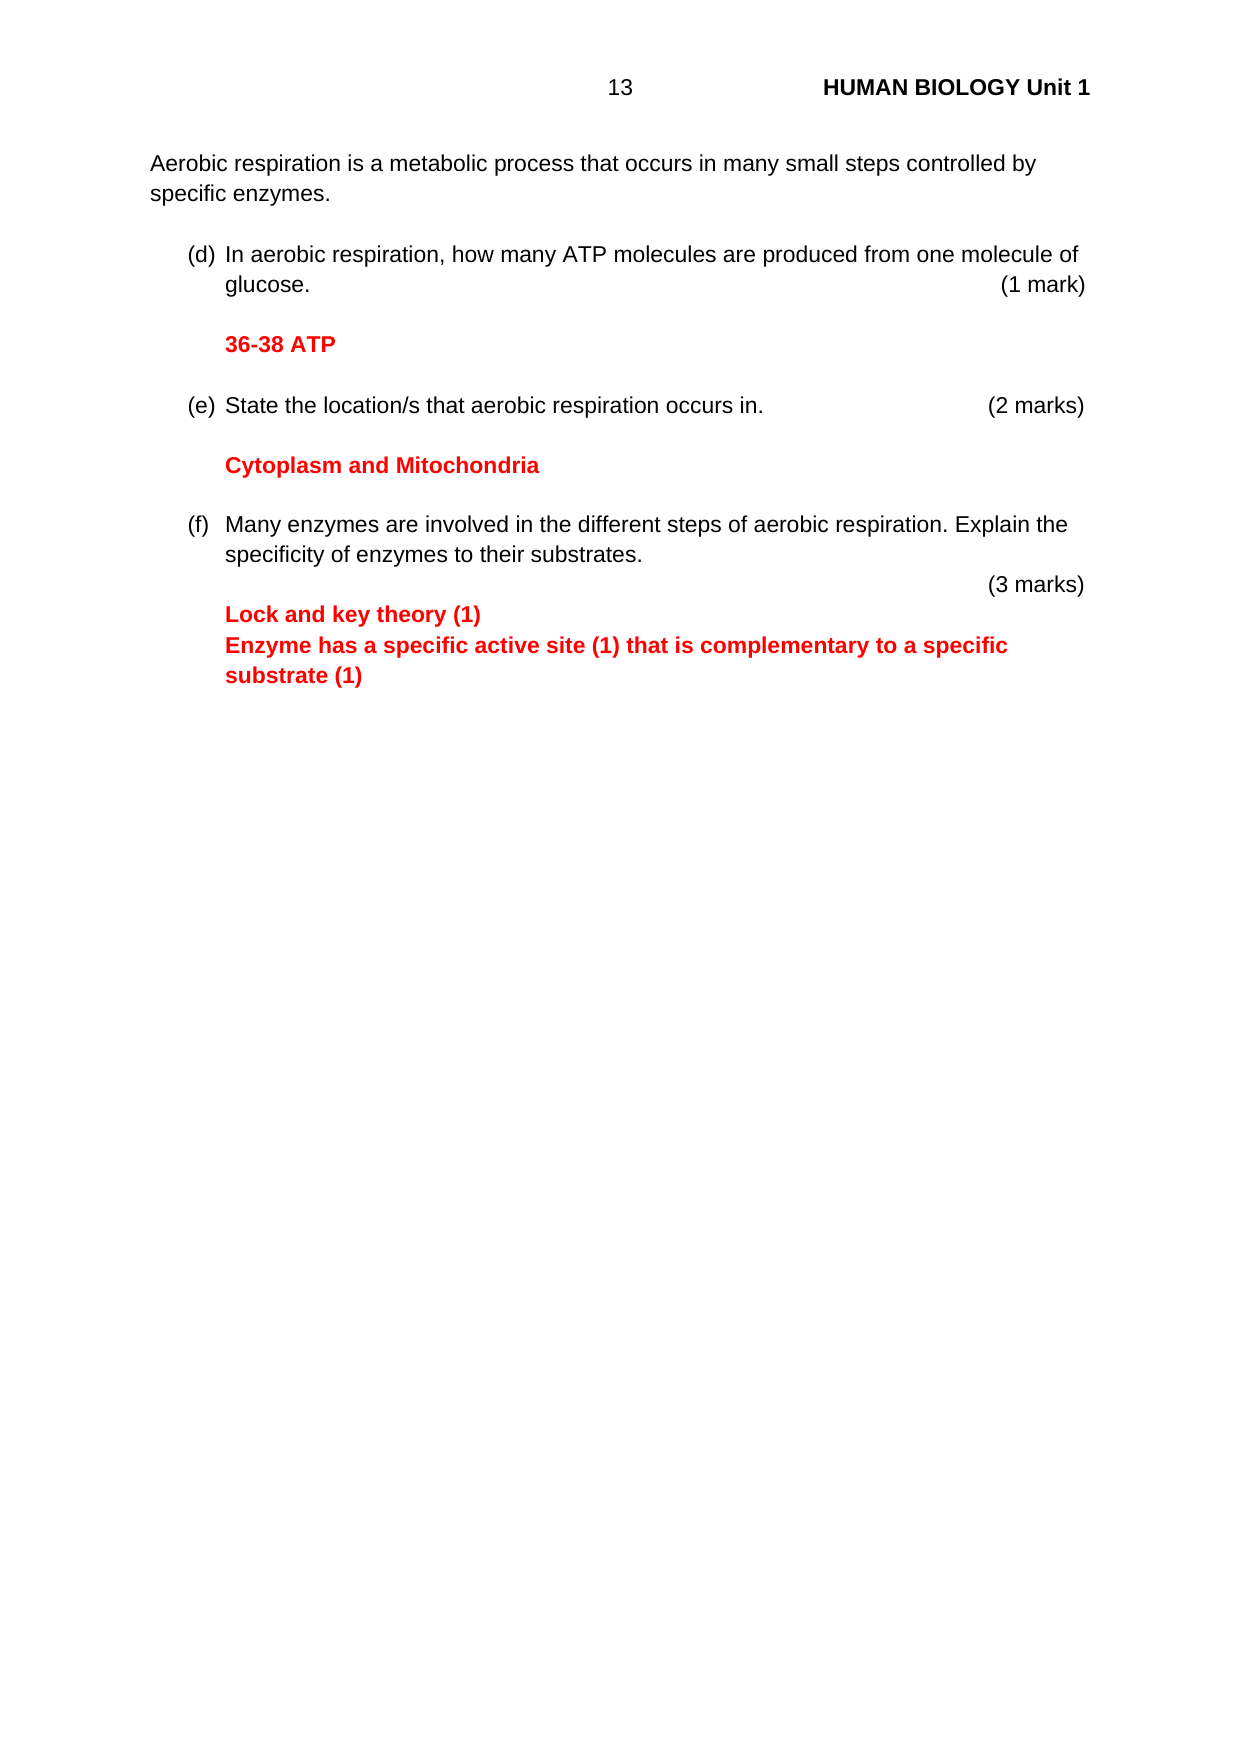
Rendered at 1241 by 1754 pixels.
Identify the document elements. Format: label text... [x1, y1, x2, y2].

list Many enzymes are involved in the different steps of aerobic respiration. Explain the specificity of enzymes to their substrates. [187, 511, 1090, 567]
list In aerobic respiration, how many ATP molecules are produced from one molecule of glucose. (1 mark) [187, 241, 1090, 297]
list Cytoplasm and Mitochondria [225, 452, 1090, 478]
text Enzyme has a specific active site (1) that is complementary to a specific substrate (1) [225, 632, 1090, 688]
list (3 marks) [975, 571, 1090, 597]
text Lock and key theory (1) [150, 601, 1090, 628]
text Aerobic respiration is a metabolic process that occurs in many small steps controlled by specific enzymes. [150, 150, 1090, 207]
list 36-38 ATP [225, 331, 1090, 358]
list State the location/s that aerobic respiration occurs in. (2 marks) [187, 392, 1090, 418]
